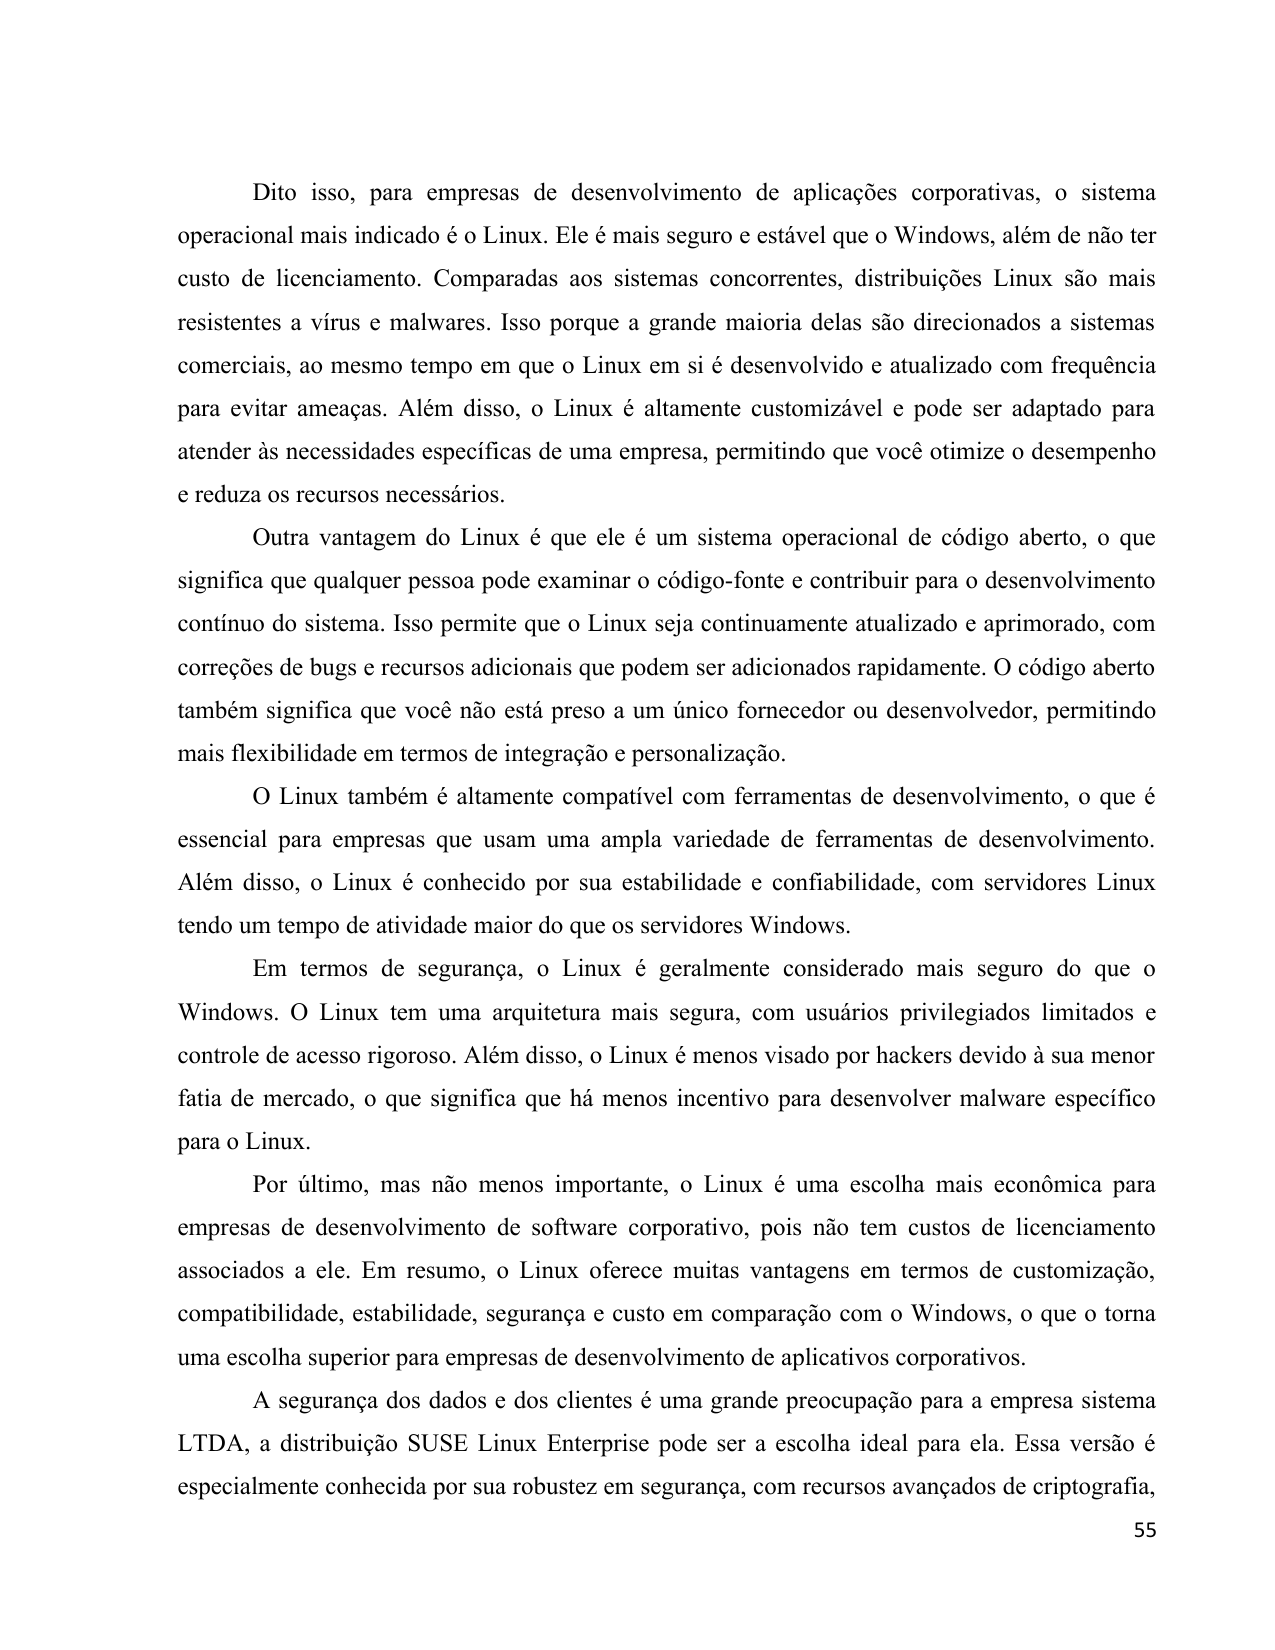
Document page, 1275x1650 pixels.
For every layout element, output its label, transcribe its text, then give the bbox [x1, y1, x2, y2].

text Em termos de segurança, o Linux é geralmente considerado mais seguro do que o Windows. O Linux tem uma arquitetura mais segura, com usuários privilegiados limitados e controle de acesso rigoroso. Além disso, o Linux é menos visado por hackers devido à sua menor fatia de mercado, o que significa que há menos incentivo para desenvolver malware específico para o Linux. [177, 953, 1157, 1155]
text Por último, mas não menos importante, o Linux é uma escolha mais econômica para empresas de desenvolvimento de software corporativo, pois não tem custos de licenciamento associados a ele. Em resumo, o Linux oferece muitas vantagens em termos de customização, compatibilidade, estabilidade, segurança e custo em comparação com o Windows, o que o torna uma escolha superior para empresas de desenvolvimento de aplicativos corporativos. [177, 1169, 1157, 1370]
text O Linux também é altamente compatível com ferramentas de desenvolvimento, o que é essencial para empresas que usam uma ampla variedade de ferramentas de desenvolvimento. Além disso, o Linux é conhecido por sua estabilidade e confiabilidade, com servidores Linux tendo um tempo de atividade maior do que os servidores Windows. [177, 781, 1157, 939]
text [177, 1385, 1157, 1500]
text Outra vantagem do Linux é que ele é um sistema operacional de código aberto, o que significa que qualquer pessoa pode examinar o código-fonte e contribuir para o desenvolvimento contínuo do sistema. Isso permite que o Linux seja continuamente atualizado e aprimorado, com correções de bugs e recursos adicionais que podem ser adicionados rapidamente. O código aberto também significa que você não está preso a um único fornecedor ou desenvolvedor, permitindo mais flexibilidade em termos de integração e personalização. [177, 522, 1157, 767]
text Dito isso, para empresas de desenvolvimento de aplicações corporativas, o sistema operacional mais indicado é o Linux. Ele é mais seguro e estável que o Windows, além de não ter custo de licenciamento. Comparadas aos sistemas concorrentes, distribuições Linux são mais resistentes a vírus e malwares. Isso porque a grande maioria delas são direcionados a sistemas comerciais, ao mesmo tempo em que o Linux em si é desenvolvido e atualizado com frequência para evitar ameaças. Além disso, o Linux é altamente customizável e pode ser adaptado para atender às necessidades específicas de uma empresa, permitindo que você otimize o desempenho e reduza os recursos necessários. [177, 177, 1157, 508]
